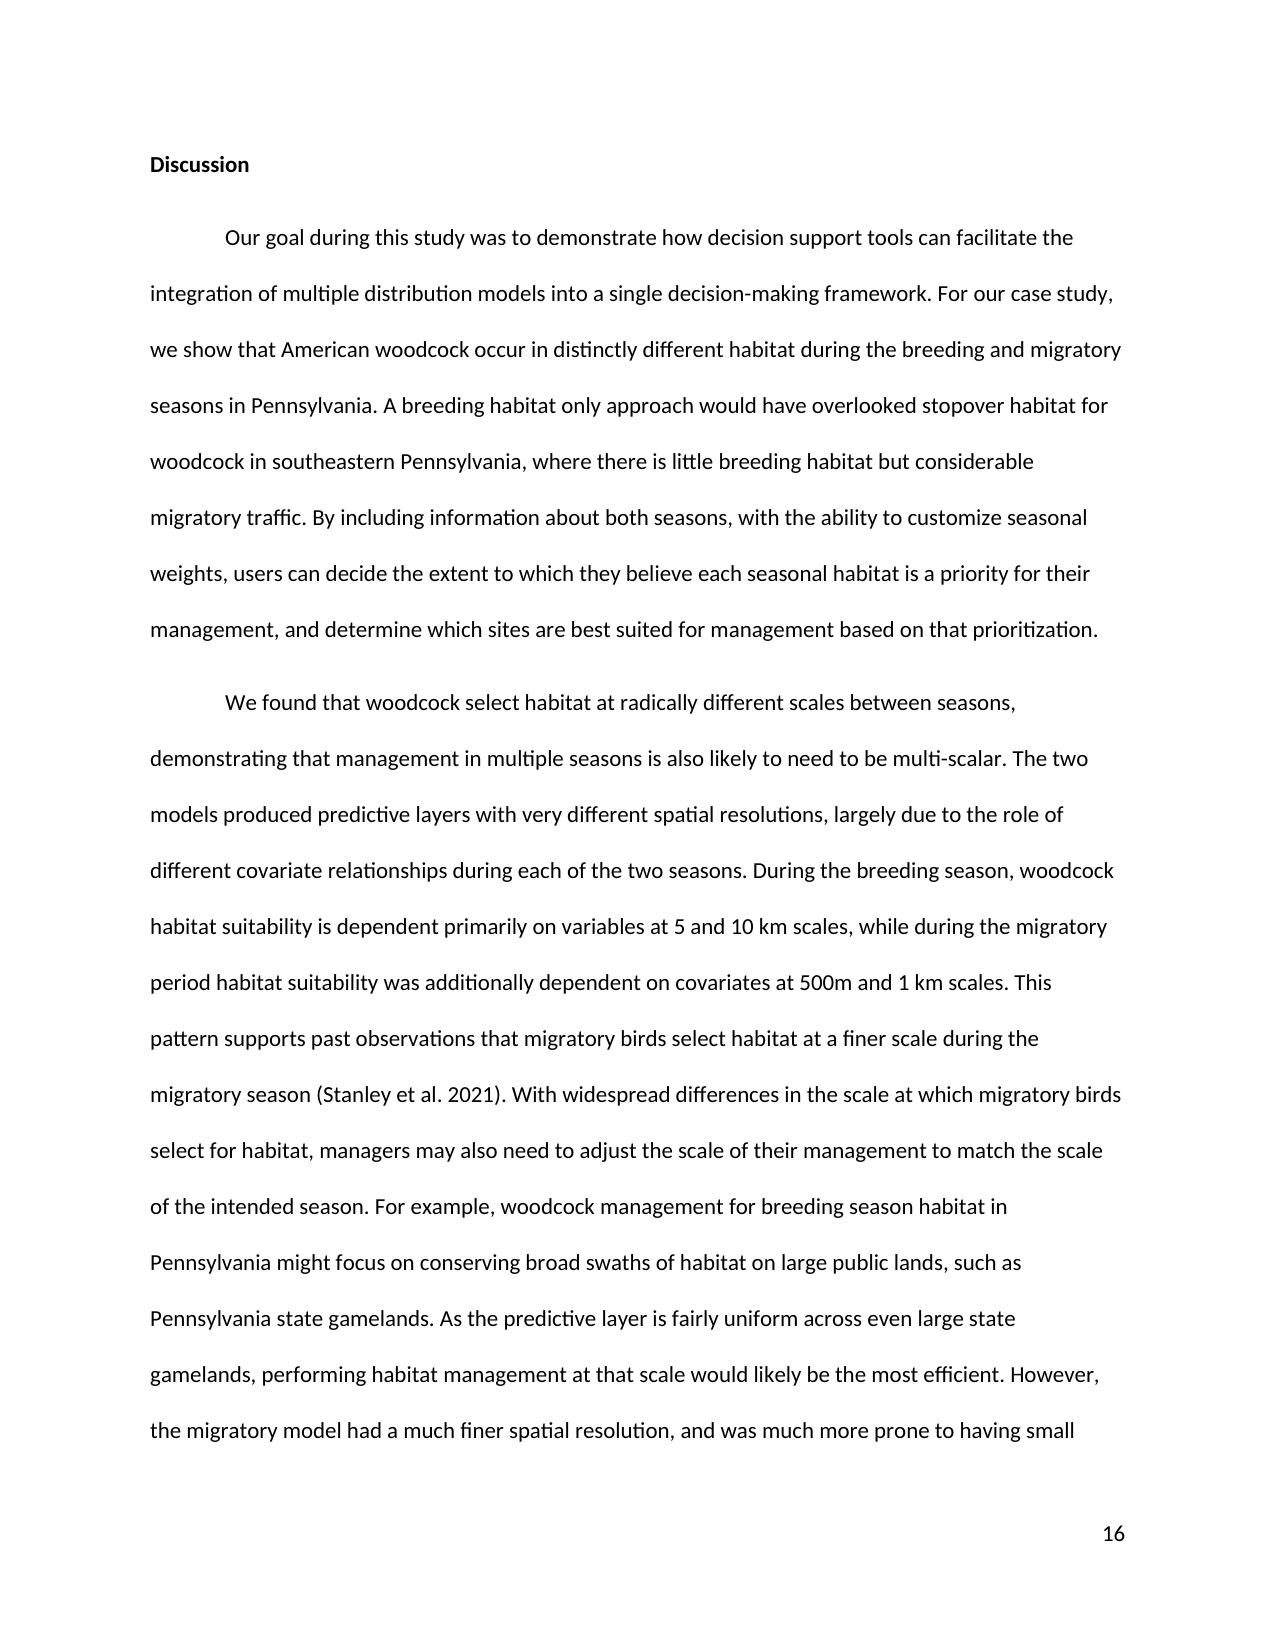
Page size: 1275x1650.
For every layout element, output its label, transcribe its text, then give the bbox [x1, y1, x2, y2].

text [150, 688, 1125, 1444]
text Our goal during this study was to demonstrate how decision support tools can facilitate the integration of multiple distribution models into a single decision-making framework. For our case study, we show that American woodcock occur in distinctly different habitat during the breeding and migratory seasons in Pennsylvania. A breeding habitat only approach would have overlooked stopover habitat for woodcock in southeastern Pennsylvania, where there is little breeding habitat but considerable migratory traffic. By including information about both seasons, with the ability to customize seasonal weights, users can decide the extent to which they believe each seasonal habitat is a priority for their management, and determine which sites are best suited for management based on that prioritization. [150, 223, 1125, 643]
text Discussion [150, 150, 1125, 178]
